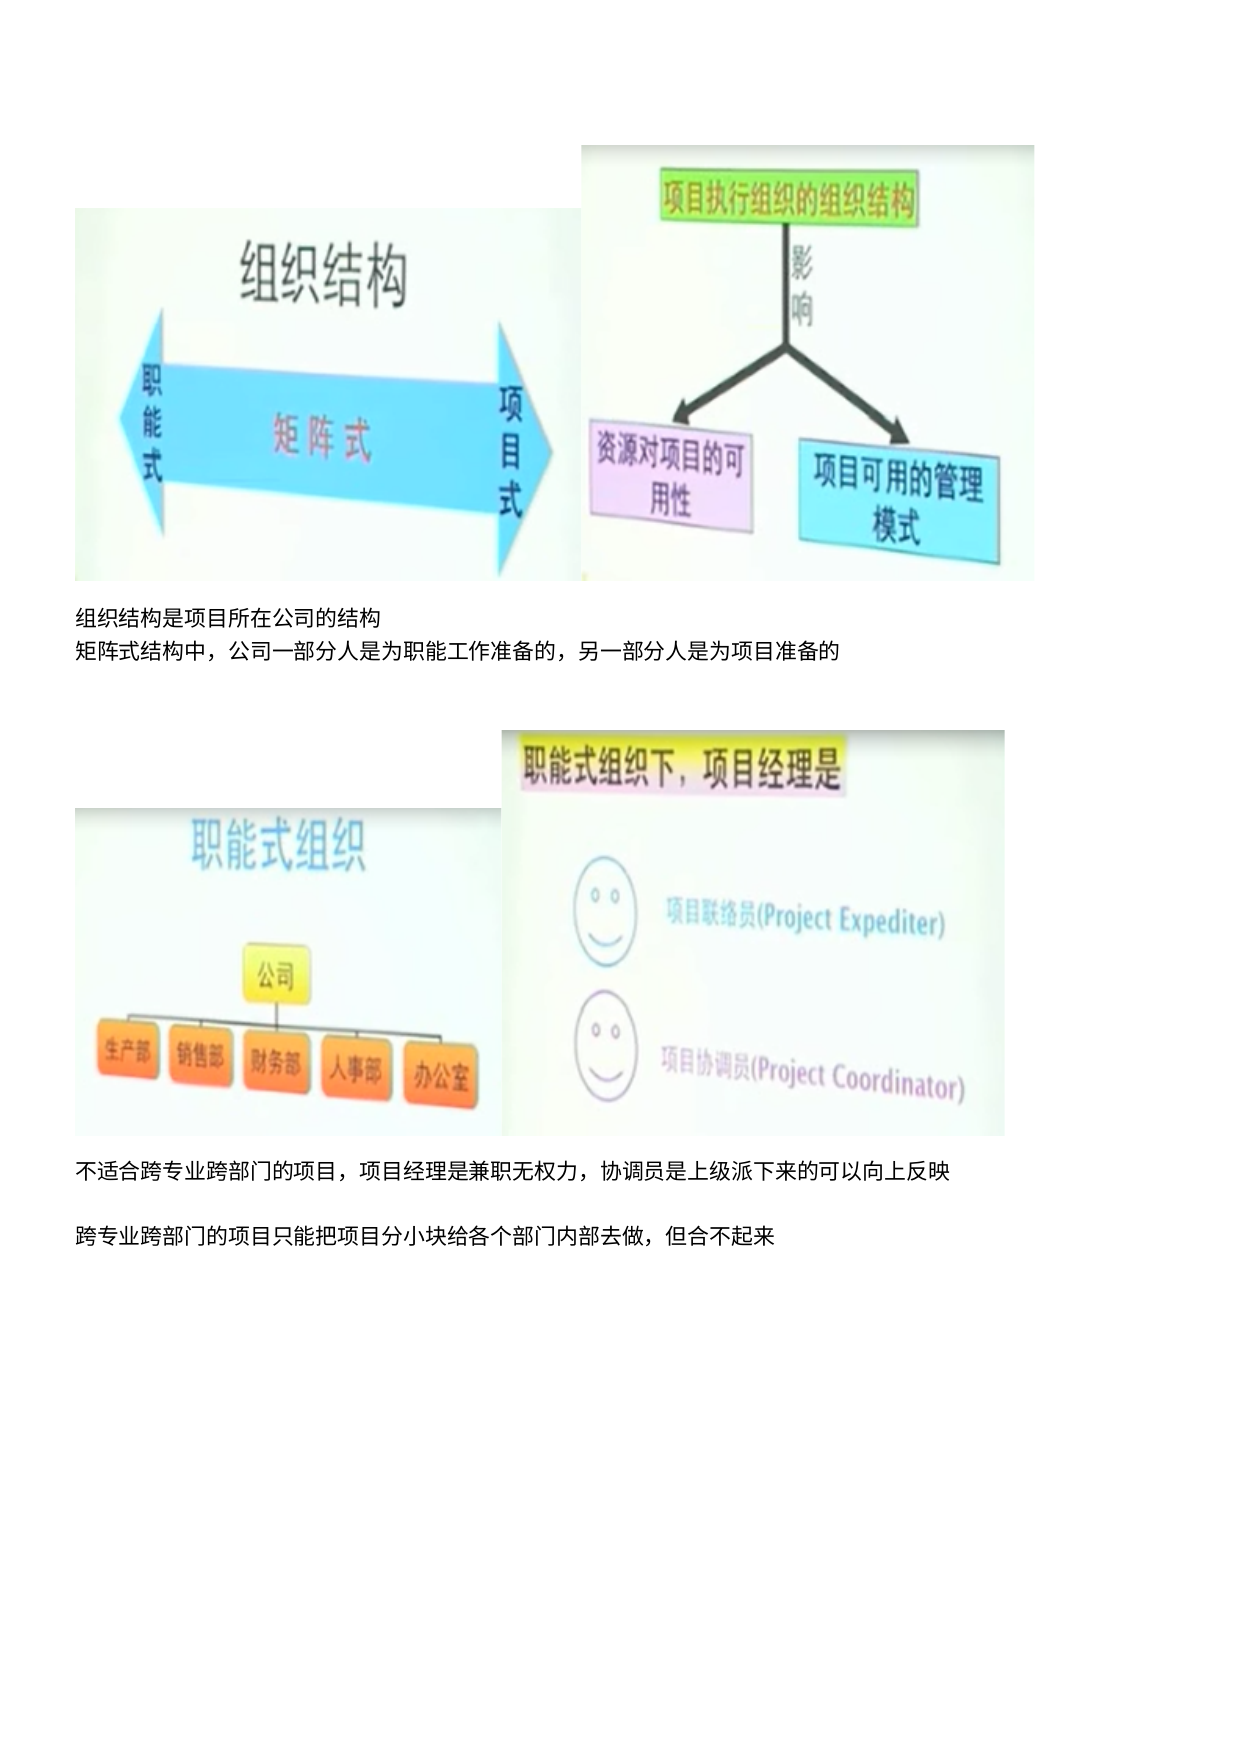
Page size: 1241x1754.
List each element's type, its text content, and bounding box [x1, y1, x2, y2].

text 跨专业跨部门的项目只能把项目分小块给各个部门内部去做，但合不起来 [75, 1218, 1165, 1251]
text 矩阵式结构中，公司一部分人是为职能工作准备的，另一部分人是为项目准备的 [75, 633, 1165, 666]
text 不适合跨专业跨部门的项目，项目经理是兼职无权力，协调员是上级派下来的可以向上反映 [75, 1153, 1165, 1186]
text 组织结构是项目所在公司的结构 [75, 601, 1165, 633]
picture [75, 730, 1005, 1136]
picture [75, 145, 1035, 581]
